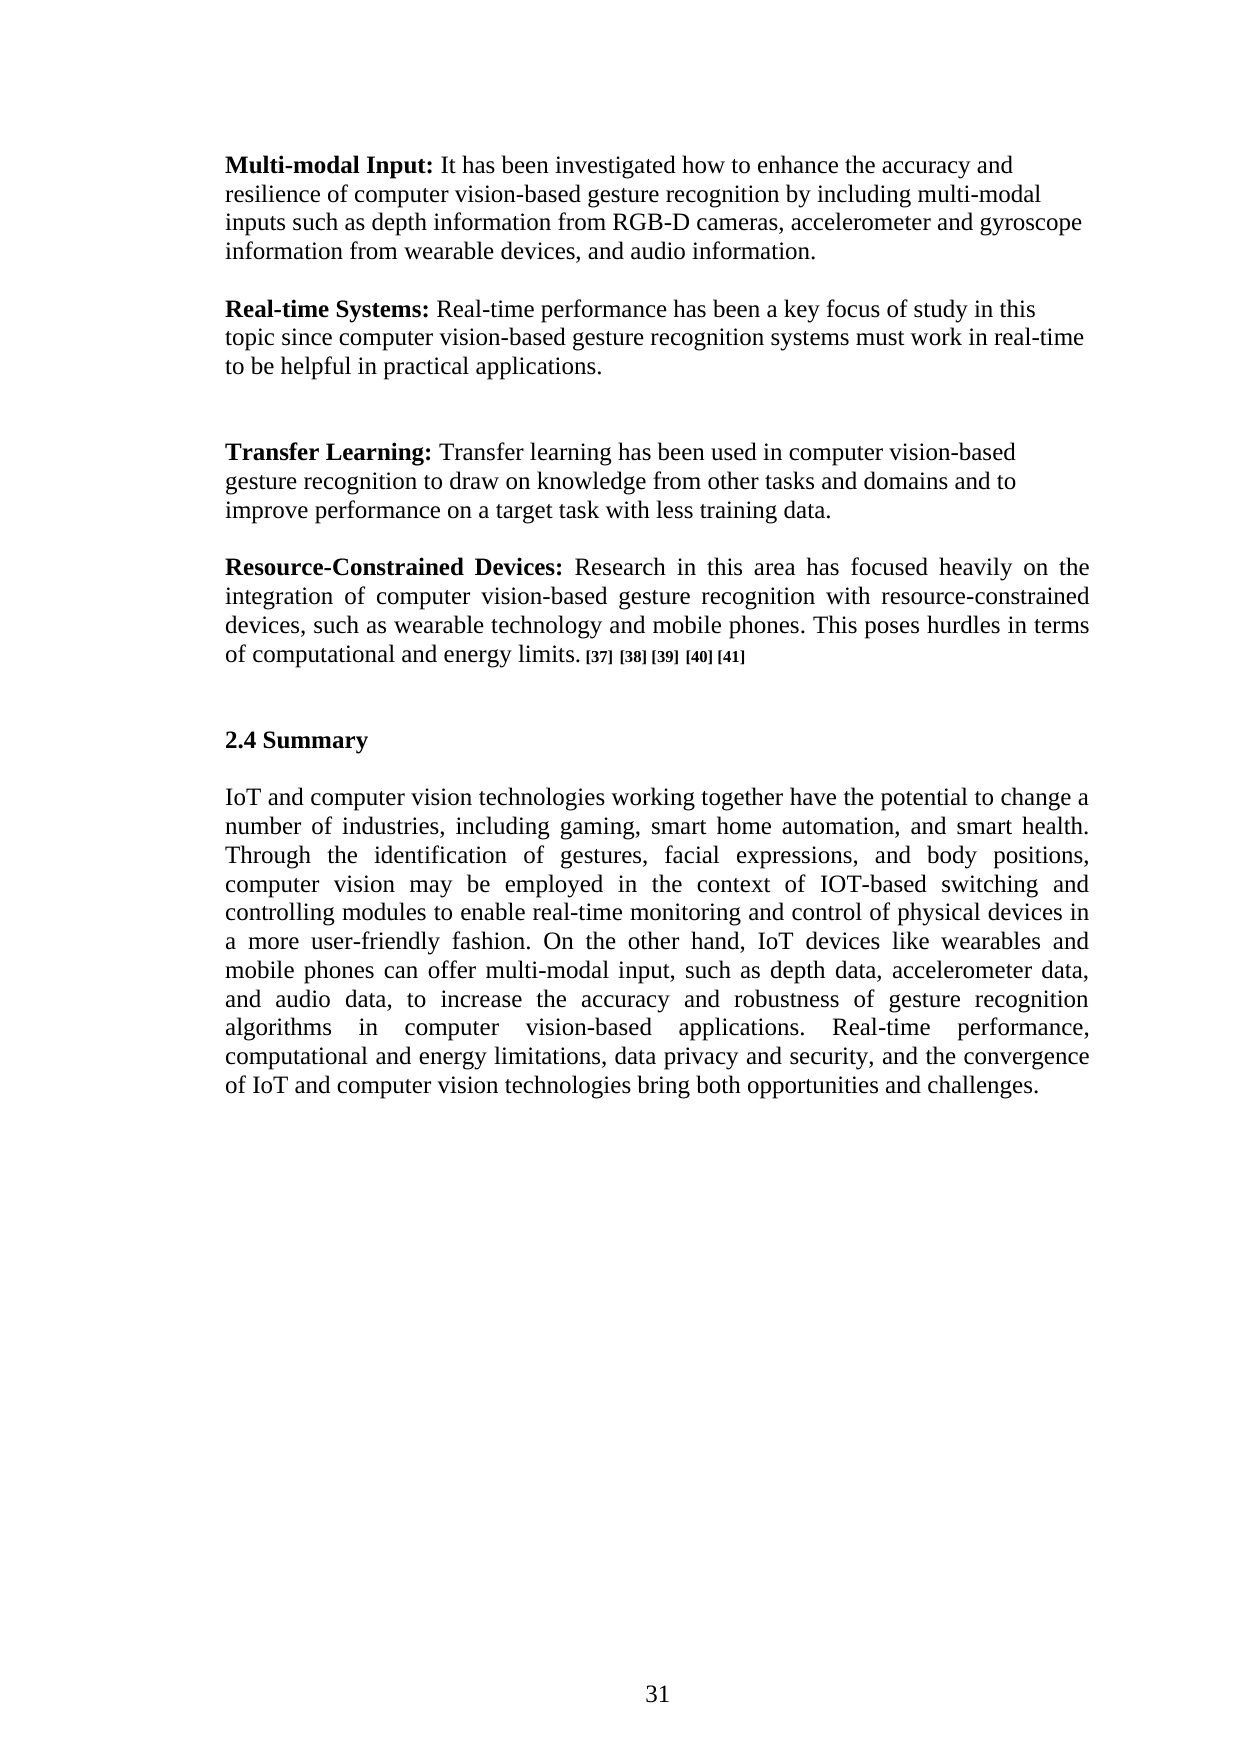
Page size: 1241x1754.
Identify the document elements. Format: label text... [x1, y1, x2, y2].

text Multi-modal Input: It has been investigated how to enhance the accuracy and resilience of computer vision-based gesture recognition by including multi-modal inputs such as depth information from RGB-D cameras, accelerometer and gyroscope information from wearable devices, and audio information. [225, 150, 1090, 265]
text Resource-Constrained Devices: Research in this area has focused heavily on the integration of computer vision-based gesture recognition with resource-constrained devices, such as wearable technology and mobile phones. This poses hurdles in terms of computational and energy limits. [37] [38] [39] [40] [41] [225, 552, 1090, 667]
text 2.4 Summary [225, 725, 1090, 754]
text Real-time Systems: Real-time performance has been a key focus of study in this topic since computer vision-based gesture recognition systems must work in real-time to be helpful in practical applications. [225, 294, 1090, 380]
text IoT and computer vision technologies working together have the potential to change a number of industries, including gaming, smart home automation, and smart health. Through the identification of gestures, facial expressions, and body positions, computer vision may be employed in the context of IOT-based switching and controlling modules to enable real-time monitoring and control of physical devices in a more user-friendly fashion. On the other hand, IoT devices like wearables and mobile phones can offer multi-modal input, such as depth data, accelerometer data, and audio data, to increase the accuracy and robustness of gesture recognition algorithms in computer vision-based applications. Real-time performance, computational and energy limitations, data privacy and security, and the convergence of IoT and computer vision technologies bring both opportunities and challenges. [225, 782, 1090, 1099]
text Transfer Learning: Transfer learning has been used in computer vision-based gesture recognition to draw on knowledge from other tasks and domains and to improve performance on a target task with less training data. [225, 437, 1090, 524]
